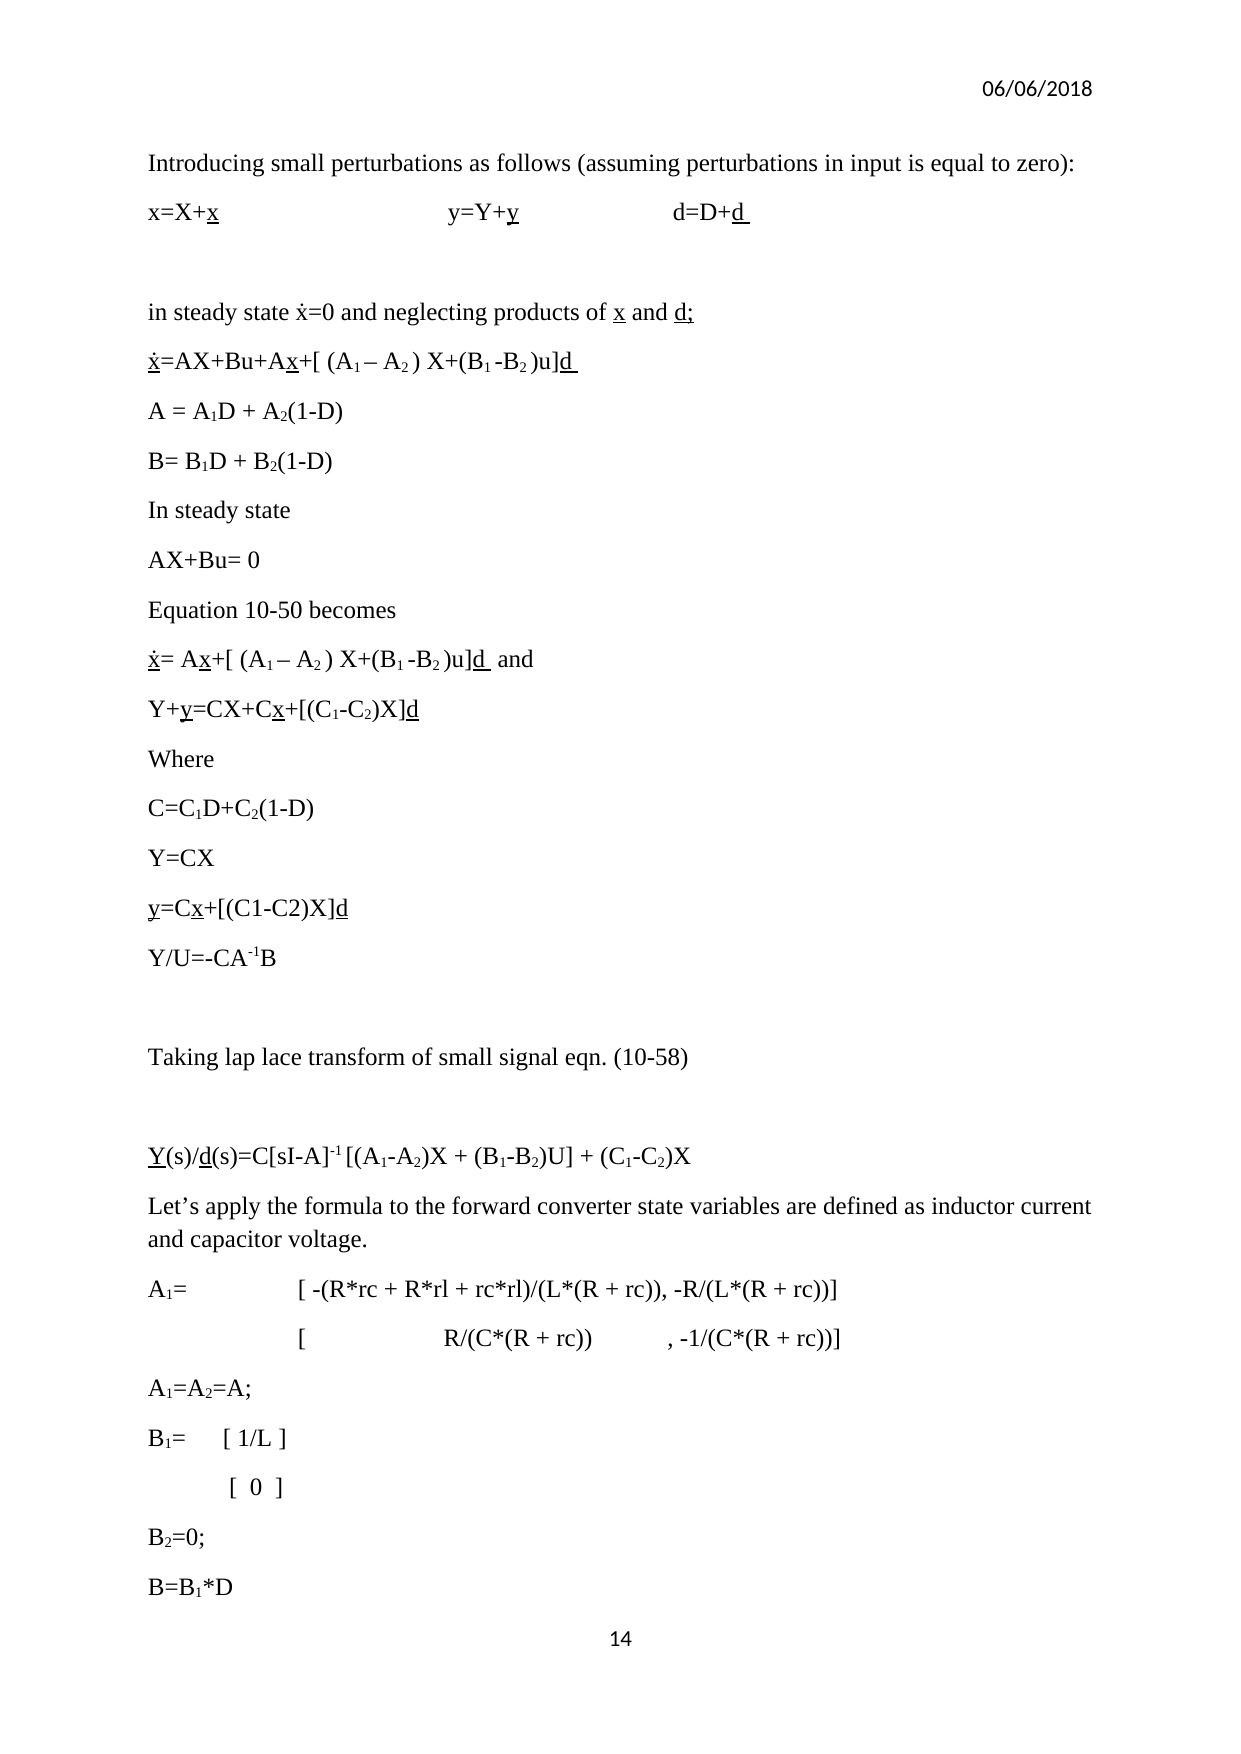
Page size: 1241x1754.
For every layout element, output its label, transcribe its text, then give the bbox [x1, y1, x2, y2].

text [ R/(C*(R + rc)) , -1/(C*(R + rc))] [148, 1323, 1093, 1352]
text A1=A2=A; [148, 1373, 1093, 1402]
text Y/U=-CA-1B [148, 943, 1093, 971]
text Let’s apply the formula to the forward converter state variables are defined as inductor current and capacitor voltage. [148, 1191, 1093, 1253]
text In steady state [148, 495, 1093, 524]
text C=C1D+C2(1-D) [148, 793, 1093, 822]
text B=B1*D [148, 1572, 1093, 1601]
text Introducing small perturbations as follows (assuming perturbations in input is equal to zero): [148, 148, 1093, 176]
text A = A1D + A2(1-D) [148, 396, 1093, 425]
text B2=0; [148, 1522, 1093, 1551]
text B= B1D + B2(1-D) [148, 446, 1093, 474]
text Y=CX [148, 843, 1093, 872]
text Taking lap lace transform of small signal eqn. (10-58) [148, 1042, 1093, 1071]
text x=X+x y=Y+y d=D+d [148, 197, 1093, 226]
text Equation 10-50 becomes [148, 595, 1093, 623]
text ẋ=AX+Bu+Ax+[ (A1 – A2 ) X+(B1 -B2 )u]d [148, 346, 1093, 375]
text Where [148, 744, 1093, 773]
text y=Cx+[(C1-C2)X]d [148, 893, 1093, 922]
text [ 0 ] [148, 1472, 1093, 1501]
text ẋ= Ax+[ (A1 – A2 ) X+(B1 -B2 )u]d and [148, 644, 1093, 673]
text AX+Bu= 0 [148, 545, 1093, 574]
text in steady state ẋ=0 and neglecting products of x and d; [148, 297, 1093, 325]
text A1= [ -(R*rc + R*rl + rc*rl)/(L*(R + rc)), -R/(L*(R + rc))] [148, 1274, 1093, 1302]
text Y+y=CX+Cx+[(C1-C2)X]d [148, 694, 1093, 723]
text B1= [ 1/L ] [148, 1423, 1093, 1452]
text Y(s)/d(s)=C[sI-A]-1 [(A1-A2)X + (B1-B2)U] + (C1-C2)X [148, 1141, 1093, 1170]
